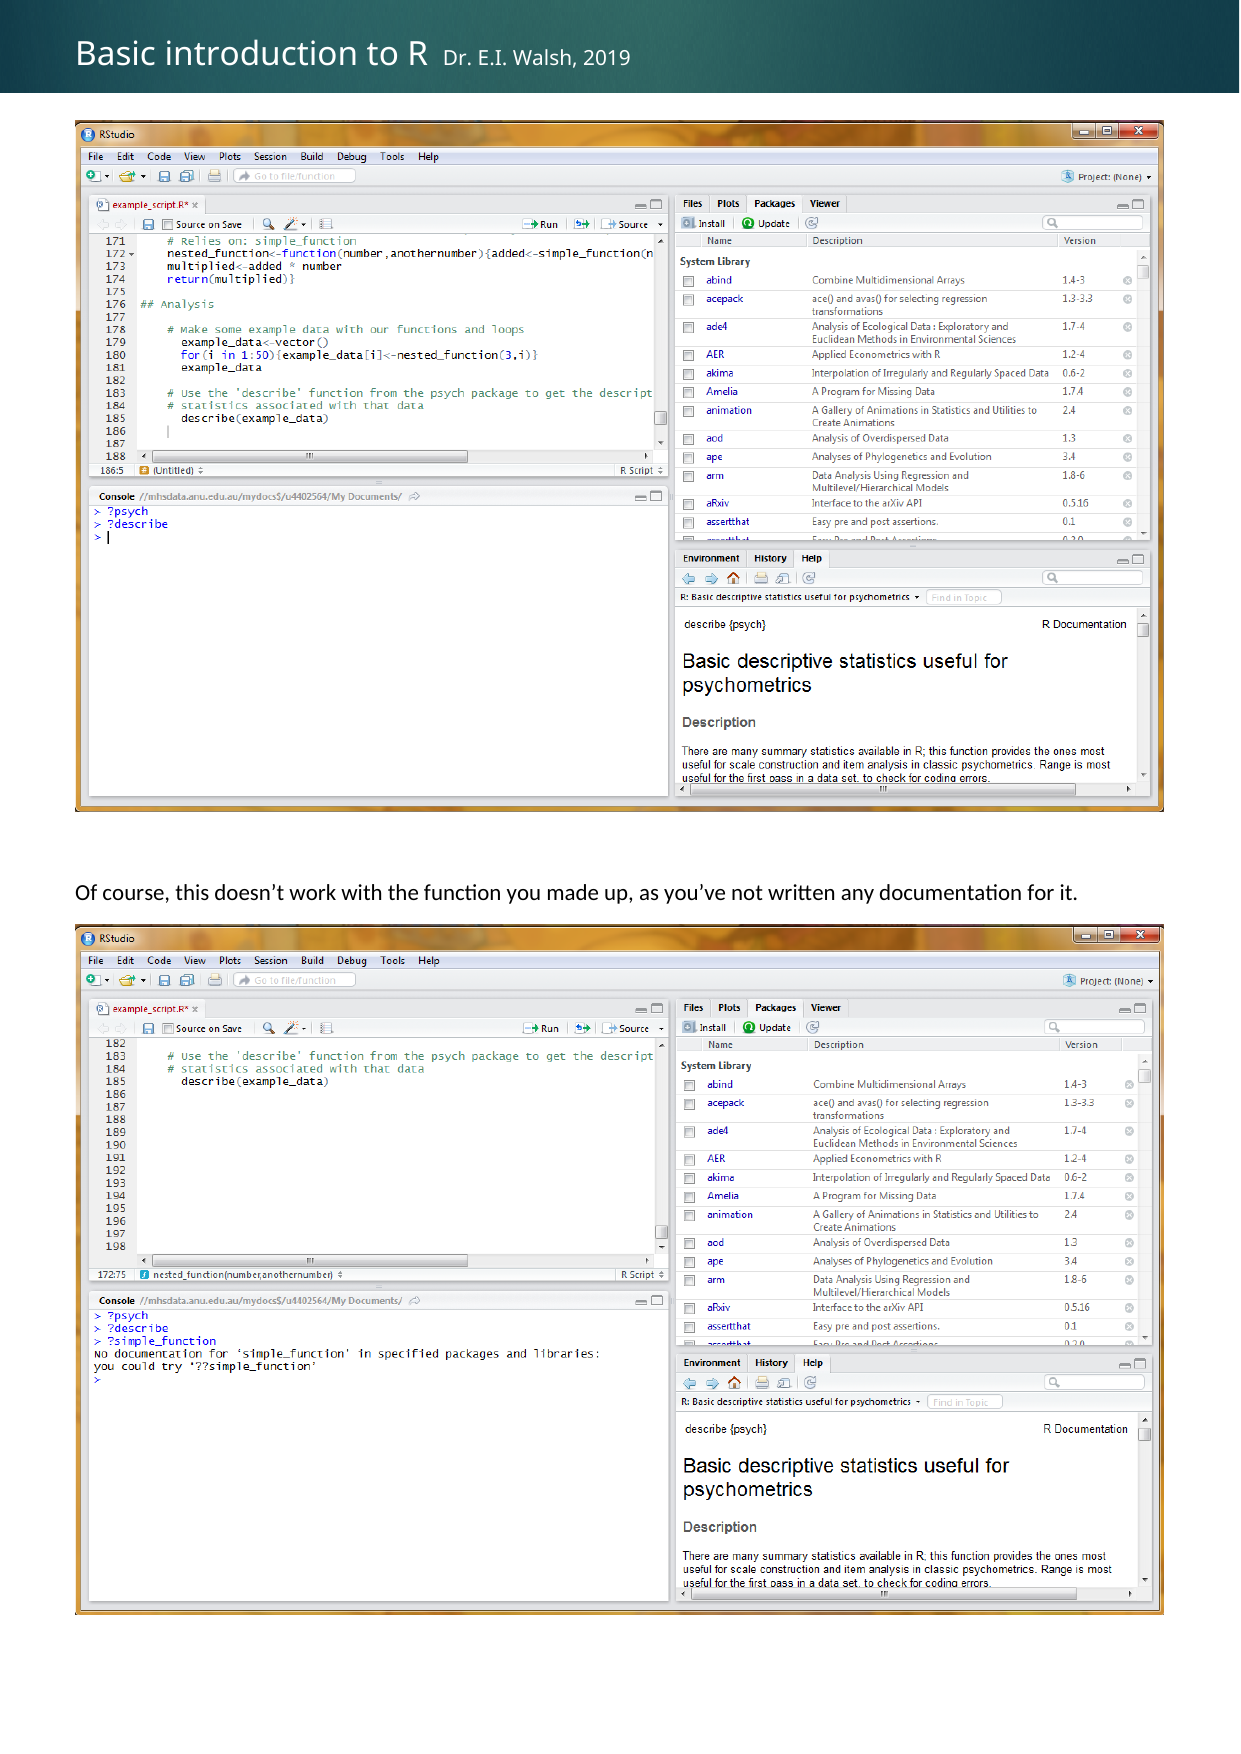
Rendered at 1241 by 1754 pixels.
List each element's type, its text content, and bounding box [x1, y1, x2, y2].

picture [75, 924, 1164, 1615]
text Of course, this doesn’t work with the function you made up, as you’ve not written any documentation for it. [75, 878, 1165, 906]
picture [0, 0, 1240, 93]
picture [75, 120, 1164, 812]
